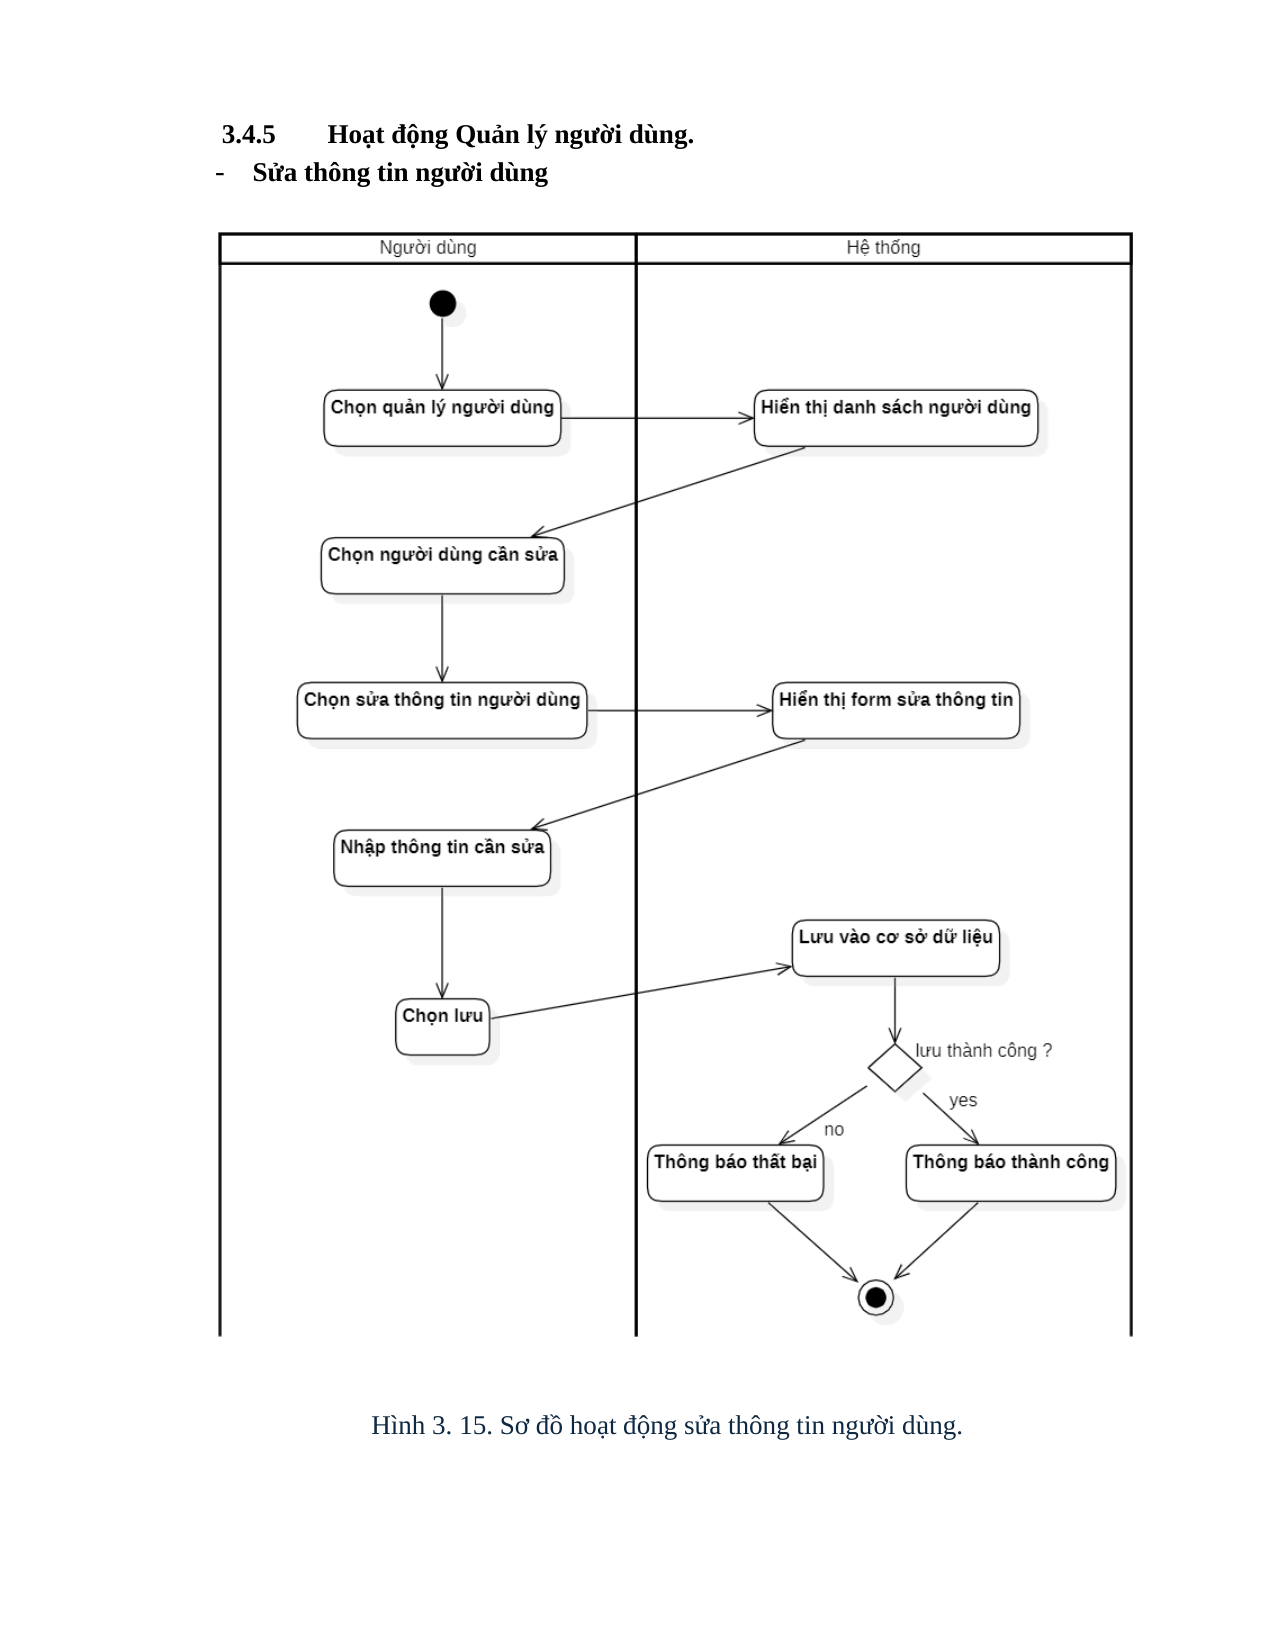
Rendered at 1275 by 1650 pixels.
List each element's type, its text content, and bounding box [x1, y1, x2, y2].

list Hoạt động Quản lý người dùng. [222, 118, 1157, 149]
text Hình 3. 15. Sơ đồ hoạt động sửa thông tin người dùng. [177, 1409, 1157, 1440]
list Sửa thông tin người dùng [215, 154, 1157, 187]
picture [206, 221, 1187, 1392]
